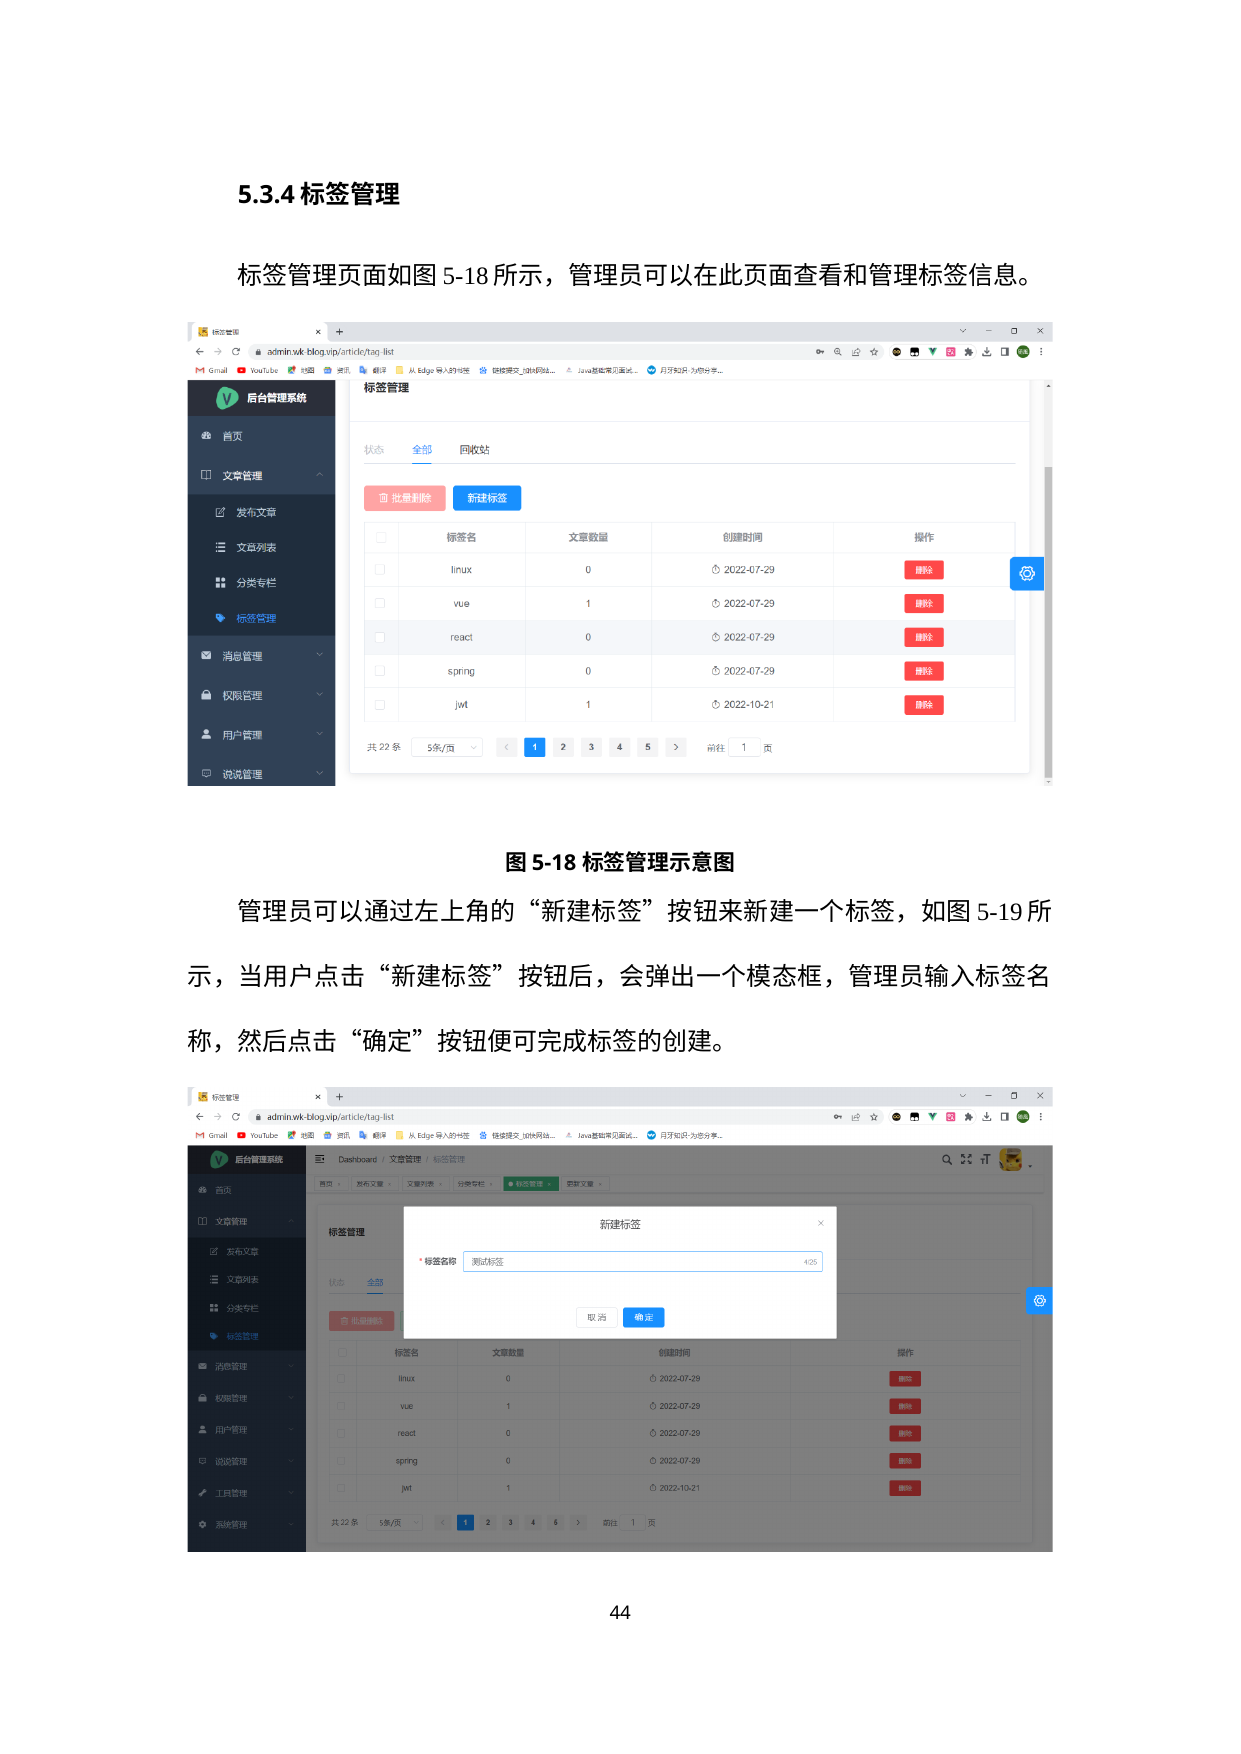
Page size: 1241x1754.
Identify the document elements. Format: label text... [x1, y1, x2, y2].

picture [187, 322, 1053, 786]
text 标签管理页面如图5-18所示，管理员可以在此页面查看和管理标签信息。 [187, 241, 1053, 306]
subtitle 5.3.4标签管理 [187, 160, 1053, 225]
text 管理员可以通过左上角的“新建标签”按钮来新建一个标签，如图5-19所示，当用户点击“新建标签”按钮后，会弹出一个模态框，管理员输入标签名称，然后点击“确定”按钮便可完成标签的创建。 [187, 877, 1053, 1072]
picture [187, 1087, 1053, 1552]
text 图5-18 标签管理示意图 [187, 844, 1053, 877]
